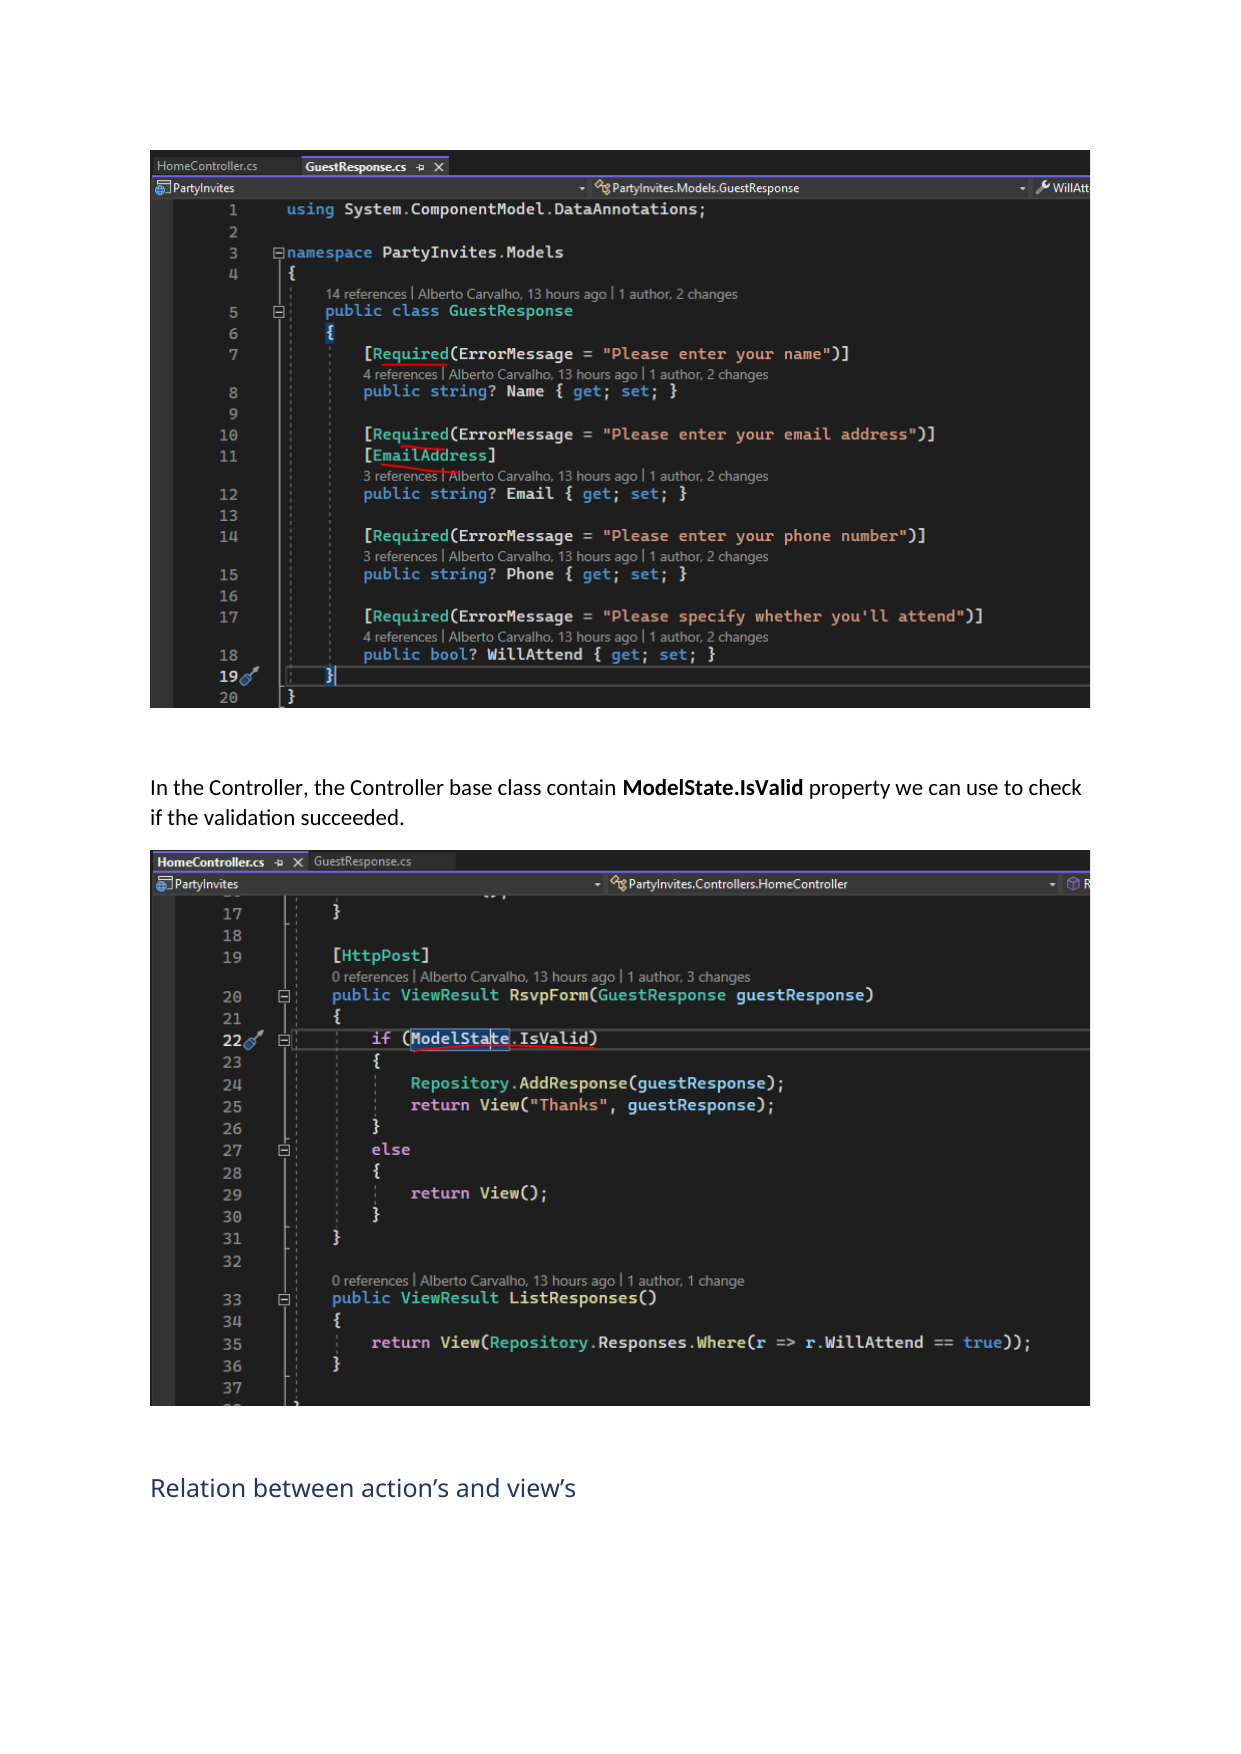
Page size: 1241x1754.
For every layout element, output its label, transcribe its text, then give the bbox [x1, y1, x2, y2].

text In the Controller, the Controller base class contain ModelState.IsValid property we can use to check if the validation succeeded. [150, 773, 1090, 831]
picture [150, 850, 1091, 1406]
picture [150, 150, 1091, 708]
subtitle Relation between action’s and view’s [150, 1471, 1090, 1505]
